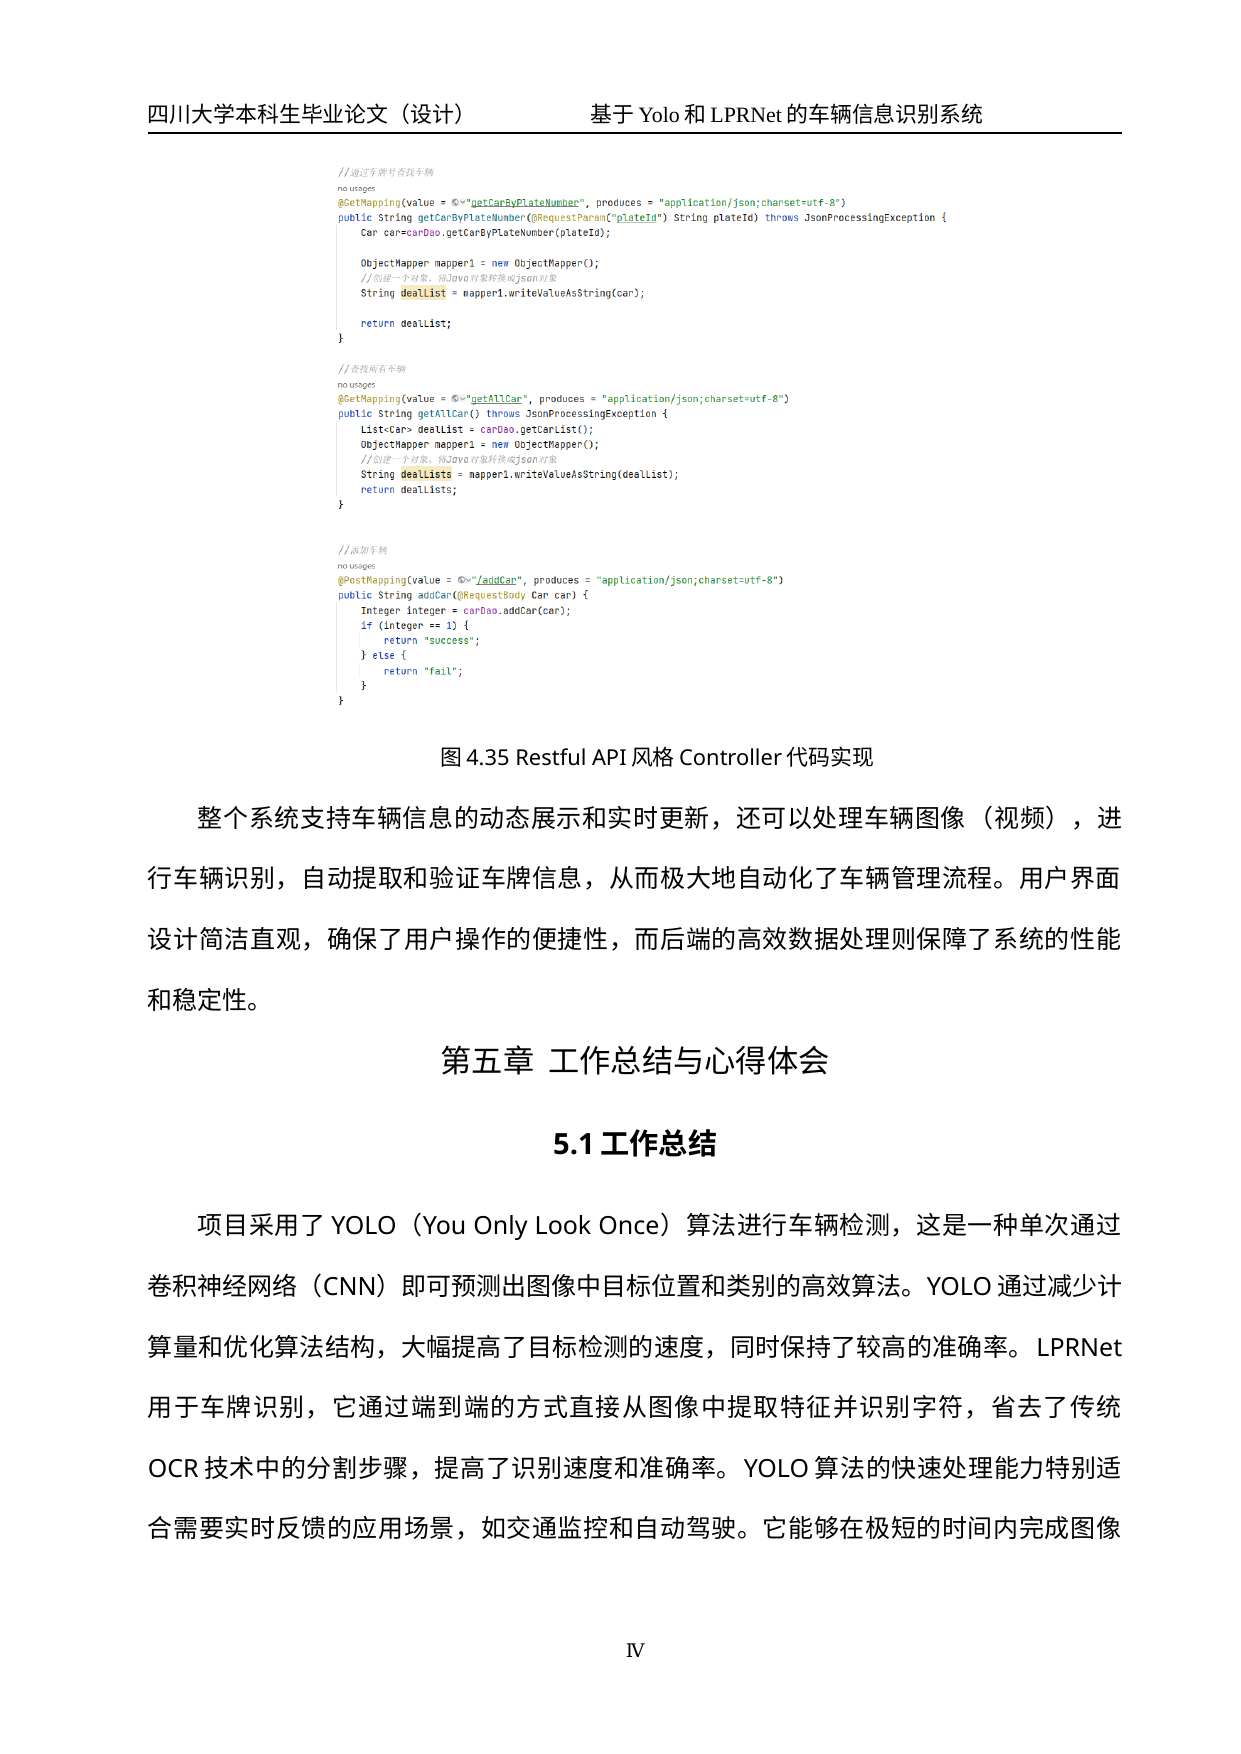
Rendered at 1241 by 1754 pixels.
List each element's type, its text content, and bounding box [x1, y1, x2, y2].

list 第五章 工作总结与心得体会 [148, 1028, 1122, 1089]
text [148, 1193, 1122, 1557]
text 整个系统支持车辆信息的动态展示和实时更新，还可以处理车辆图像（视频），进行车辆识别，自动提取和验证车牌信息，从而极大地自动化了车辆管理流程。用户界面设计简洁直观，确保了用户操作的便捷性，而后端的高效数据处理则保障了系统的性能和稳定性。 [148, 786, 1122, 1028]
subtitle 5.1工作总结 [148, 1112, 1122, 1172]
picture [325, 149, 989, 706]
text 图4.35 Restful API风格Controller代码实现 [148, 725, 1122, 786]
